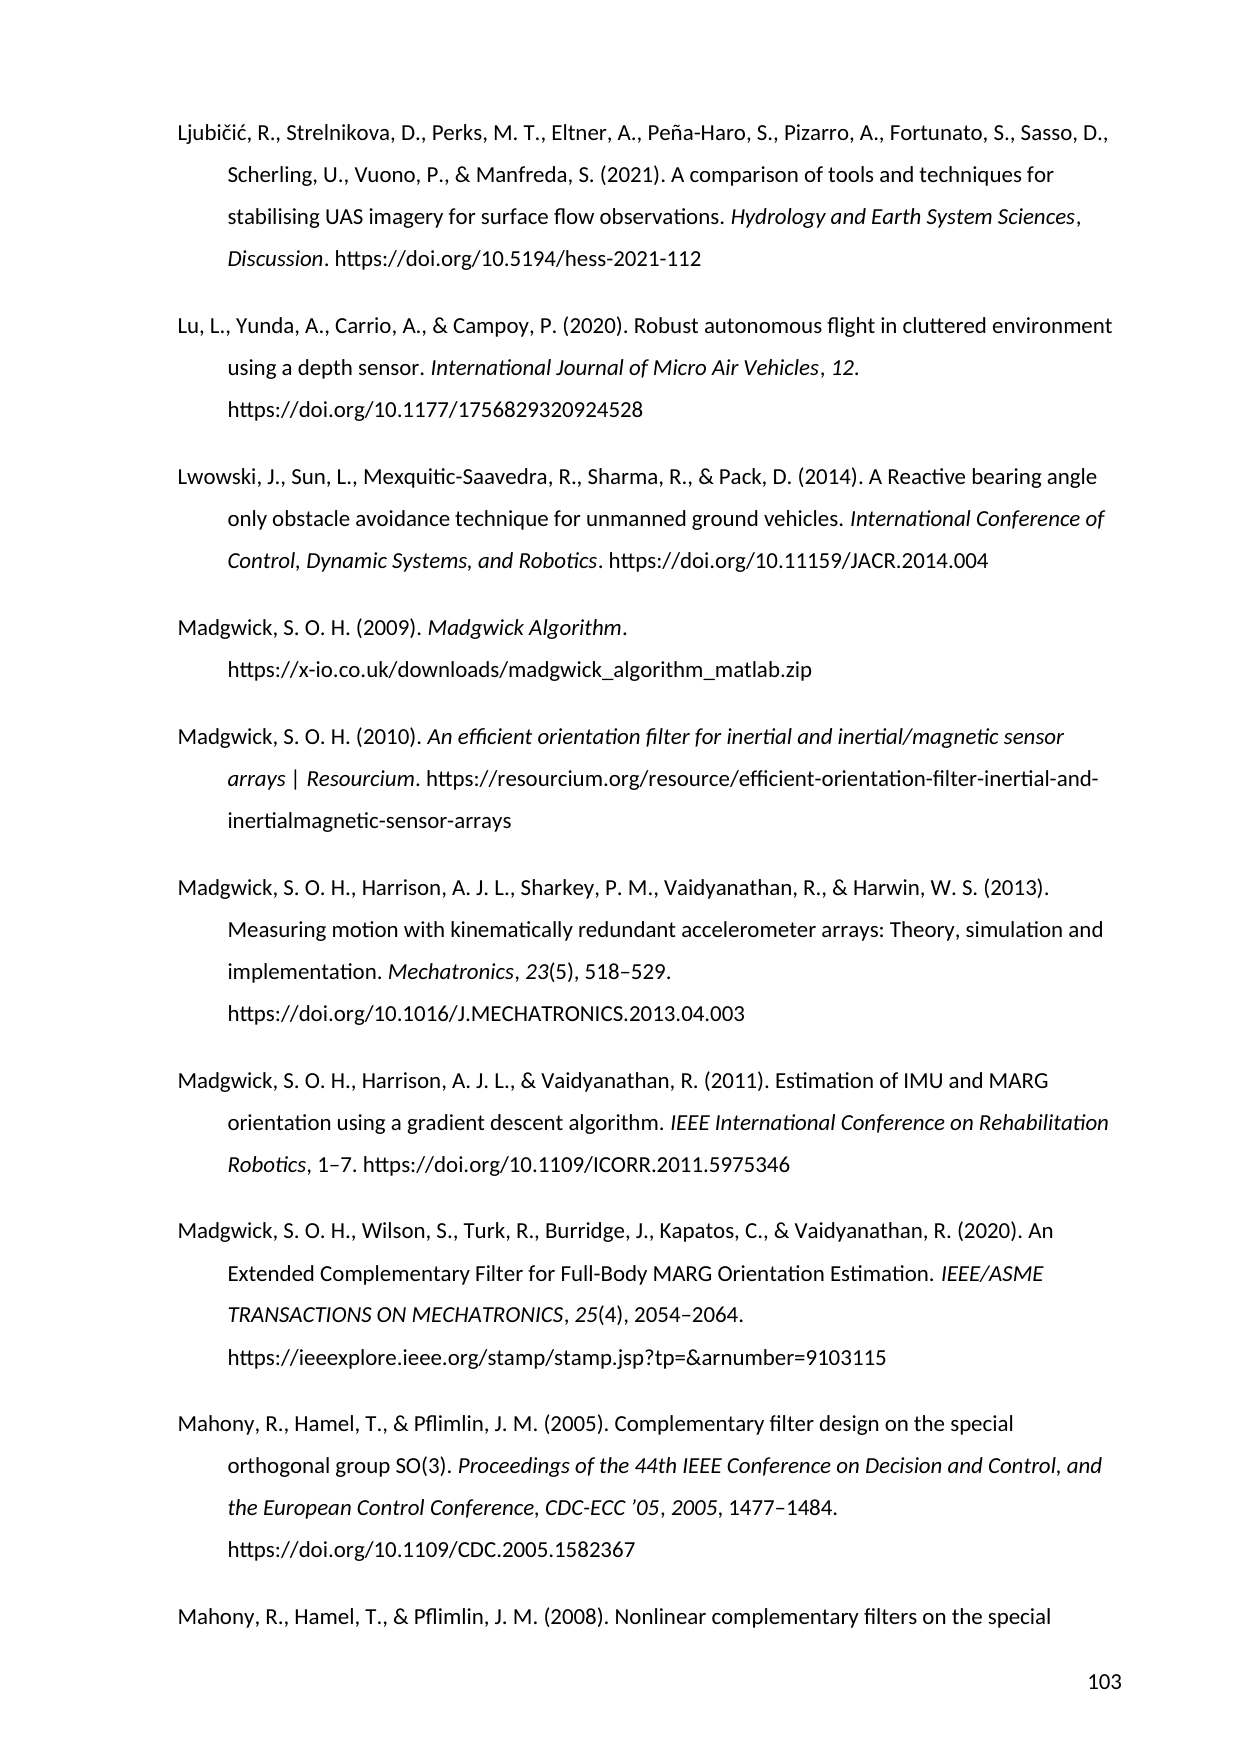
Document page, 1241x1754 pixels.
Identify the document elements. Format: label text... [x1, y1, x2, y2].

text Madgwick, S. O. H. (2010). An efficient orientation filter for inertial and inertial/magnetic sensor arrays | Resourcium. https://resourcium.org/resource/efficient-orientation-filter-inertial-and-inertialmagnetic-sensor-arrays [177, 722, 1122, 834]
text Lwowski, J., Sun, L., Mexquitic-Saavedra, R., Sharma, R., & Pack, D. (2014). A Reactive bearing angle only obstacle avoidance technique for unmanned ground vehicles. International Conference of Control, Dynamic Systems, and Robotics. https://doi.org/10.11159/JACR.2014.004 [177, 462, 1122, 574]
text Madgwick, S. O. H., Harrison, A. J. L., & Vaidyanathan, R. (2011). Estimation of IMU and MARG orientation using a gradient descent algorithm. IEEE International Conference on Rehabilitation Robotics, 1–7. https://doi.org/10.1109/ICORR.2011.5975346 [177, 1066, 1122, 1178]
text Madgwick, S. O. H., Wilson, S., Turk, R., Burridge, J., Kapatos, C., & Vaidyanathan, R. (2020). An Extended Complementary Filter for Full-Body MARG Orientation Estimation. IEEE/ASME TRANSACTIONS ON MECHATRONICS, 25(4), 2054–2064. https://ieeexplore.ieee.org/stamp/stamp.jsp?tp=&arnumber=9103115 [177, 1217, 1122, 1371]
text Madgwick, S. O. H. (2009). Madgwick Algorithm. https://x-io.co.uk/downloads/madgwick_algorithm_matlab.zip [177, 613, 1122, 683]
text Ljubičić, R., Strelnikova, D., Perks, M. T., Eltner, A., Peña-Haro, S., Pizarro, A., Fortunato, S., Sasso, D., Scherling, U., Vuono, P., & Manfreda, S. (2021). A comparison of tools and techniques for stabilising UAS imagery for surface flow observations. Hydrology and Earth System Sciences, Discussion. https://doi.org/10.5194/hess-2021-112 [177, 118, 1122, 272]
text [177, 1602, 1122, 1631]
text Madgwick, S. O. H., Harrison, A. J. L., Sharkey, P. M., Vaidyanathan, R., & Harwin, W. S. (2013). Measuring motion with kinematically redundant accelerometer arrays: Theory, simulation and implementation. Mechatronics, 23(5), 518–529. https://doi.org/10.1016/J.MECHATRONICS.2013.04.003 [177, 873, 1122, 1027]
text Lu, L., Yunda, A., Carrio, A., & Campoy, P. (2020). Robust autonomous flight in cluttered environment using a depth sensor. International Journal of Micro Air Vehicles, 12. https://doi.org/10.1177/1756829320924528 [177, 311, 1122, 423]
text Mahony, R., Hamel, T., & Pflimlin, J. M. (2005). Complementary filter design on the special orthogonal group SO(3). Proceedings of the 44th IEEE Conference on Decision and Control, and the European Control Conference, CDC-ECC ’05, 2005, 1477–1484. https://doi.org/10.1109/CDC.2005.1582367 [177, 1409, 1122, 1563]
